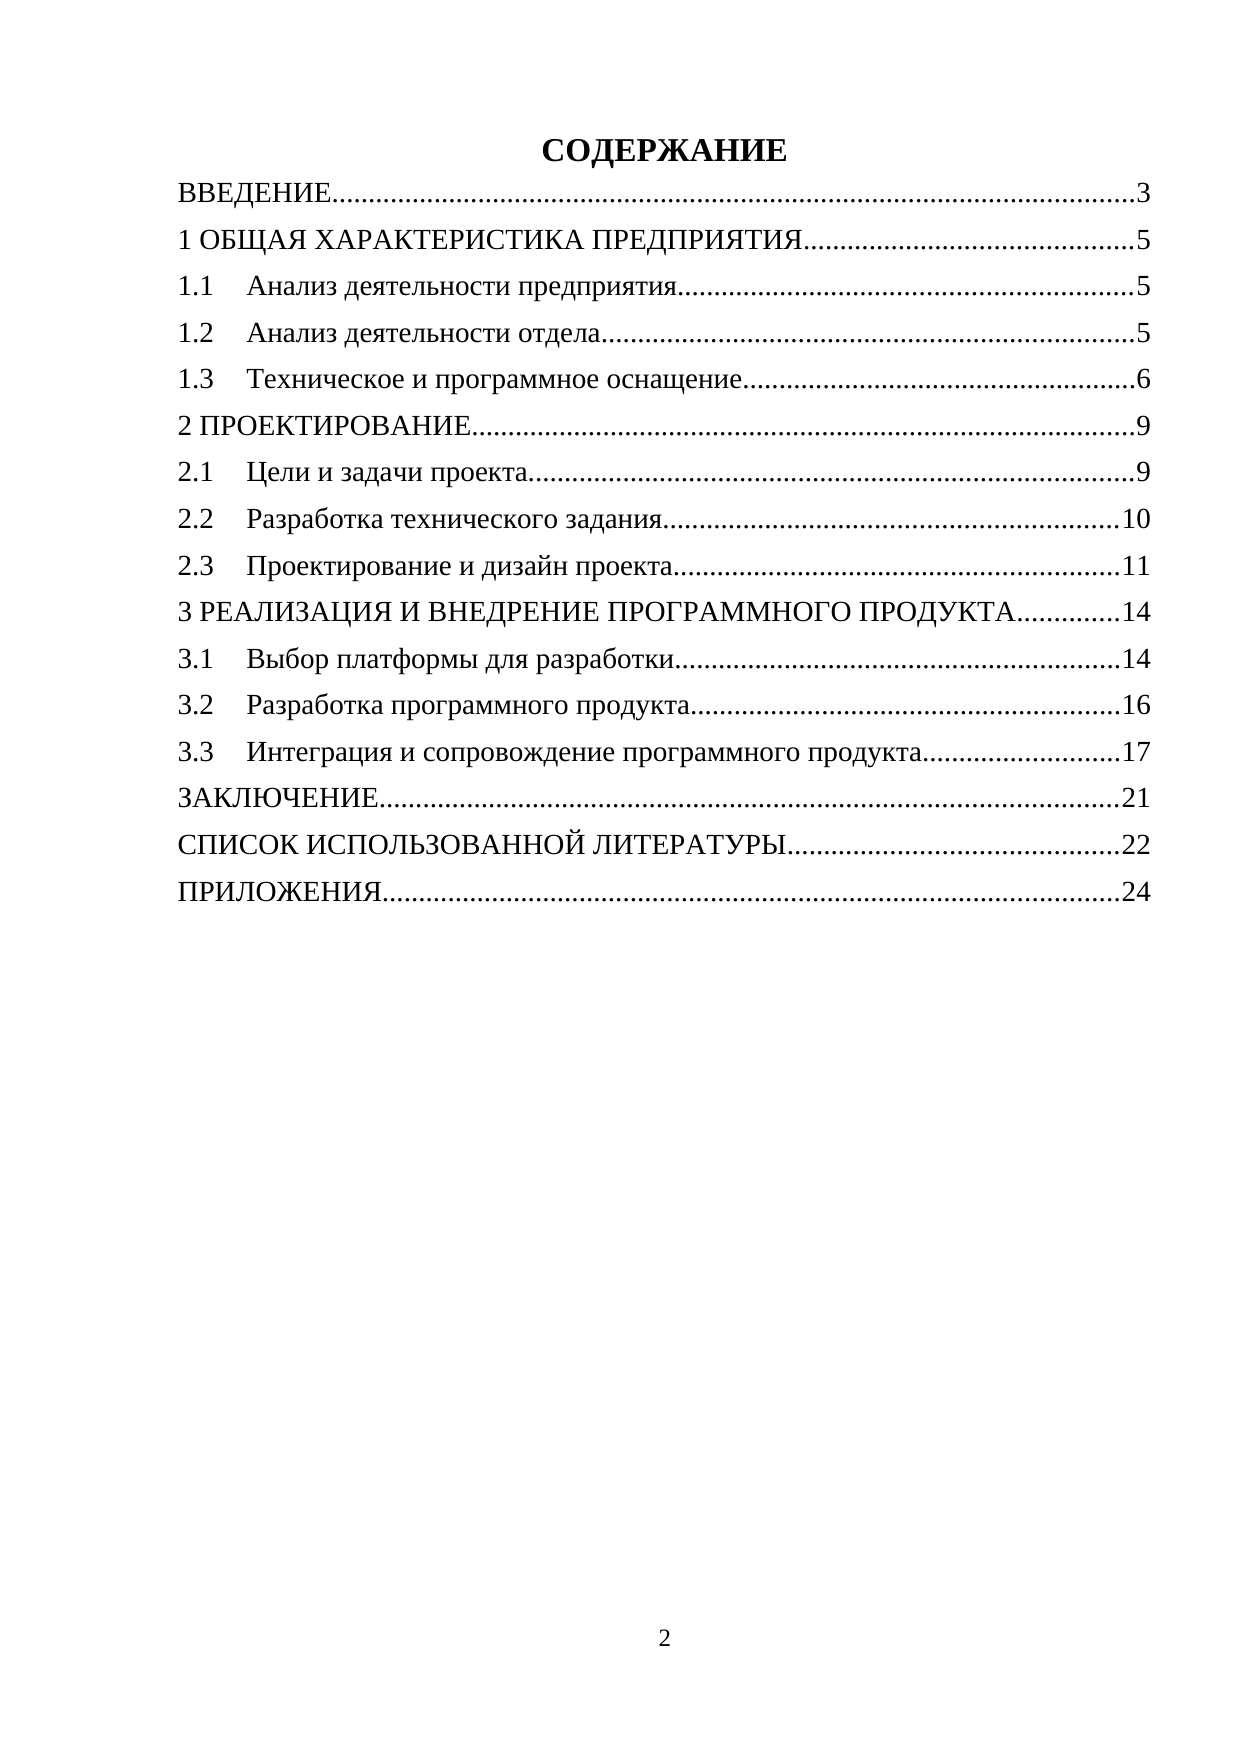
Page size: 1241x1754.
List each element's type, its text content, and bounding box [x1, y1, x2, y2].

text СОДЕРЖАНИЕ [177, 131, 1152, 169]
